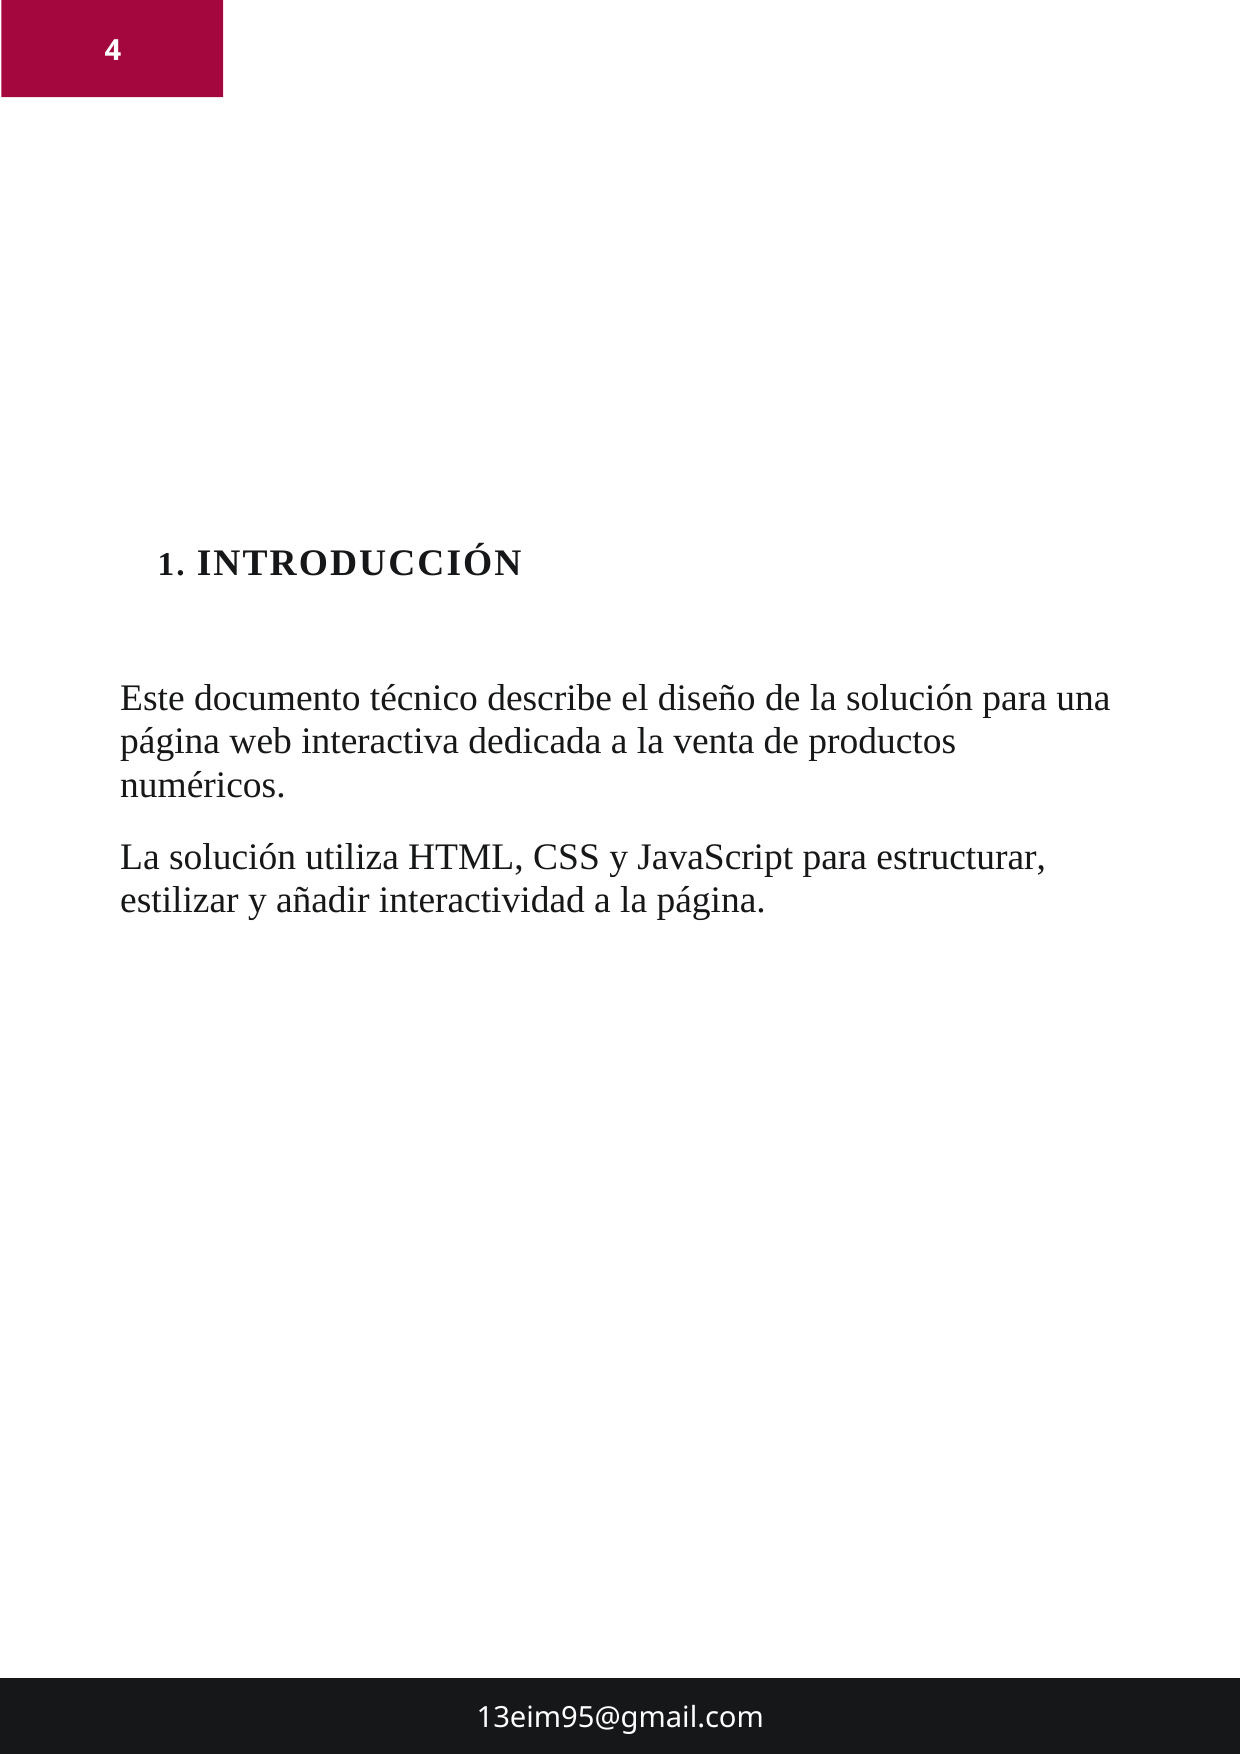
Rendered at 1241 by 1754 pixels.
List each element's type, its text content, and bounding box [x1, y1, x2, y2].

subtitle Introducción [157, 540, 1120, 583]
text La solución utiliza HTML, CSS y JavaScript para estructurar, estilizar y añadir interactividad a la página. [120, 834, 1120, 921]
text Este documento técnico describe el diseño de la solución para una página web interactiva dedicada a la venta de productos numéricos. [120, 676, 1120, 805]
